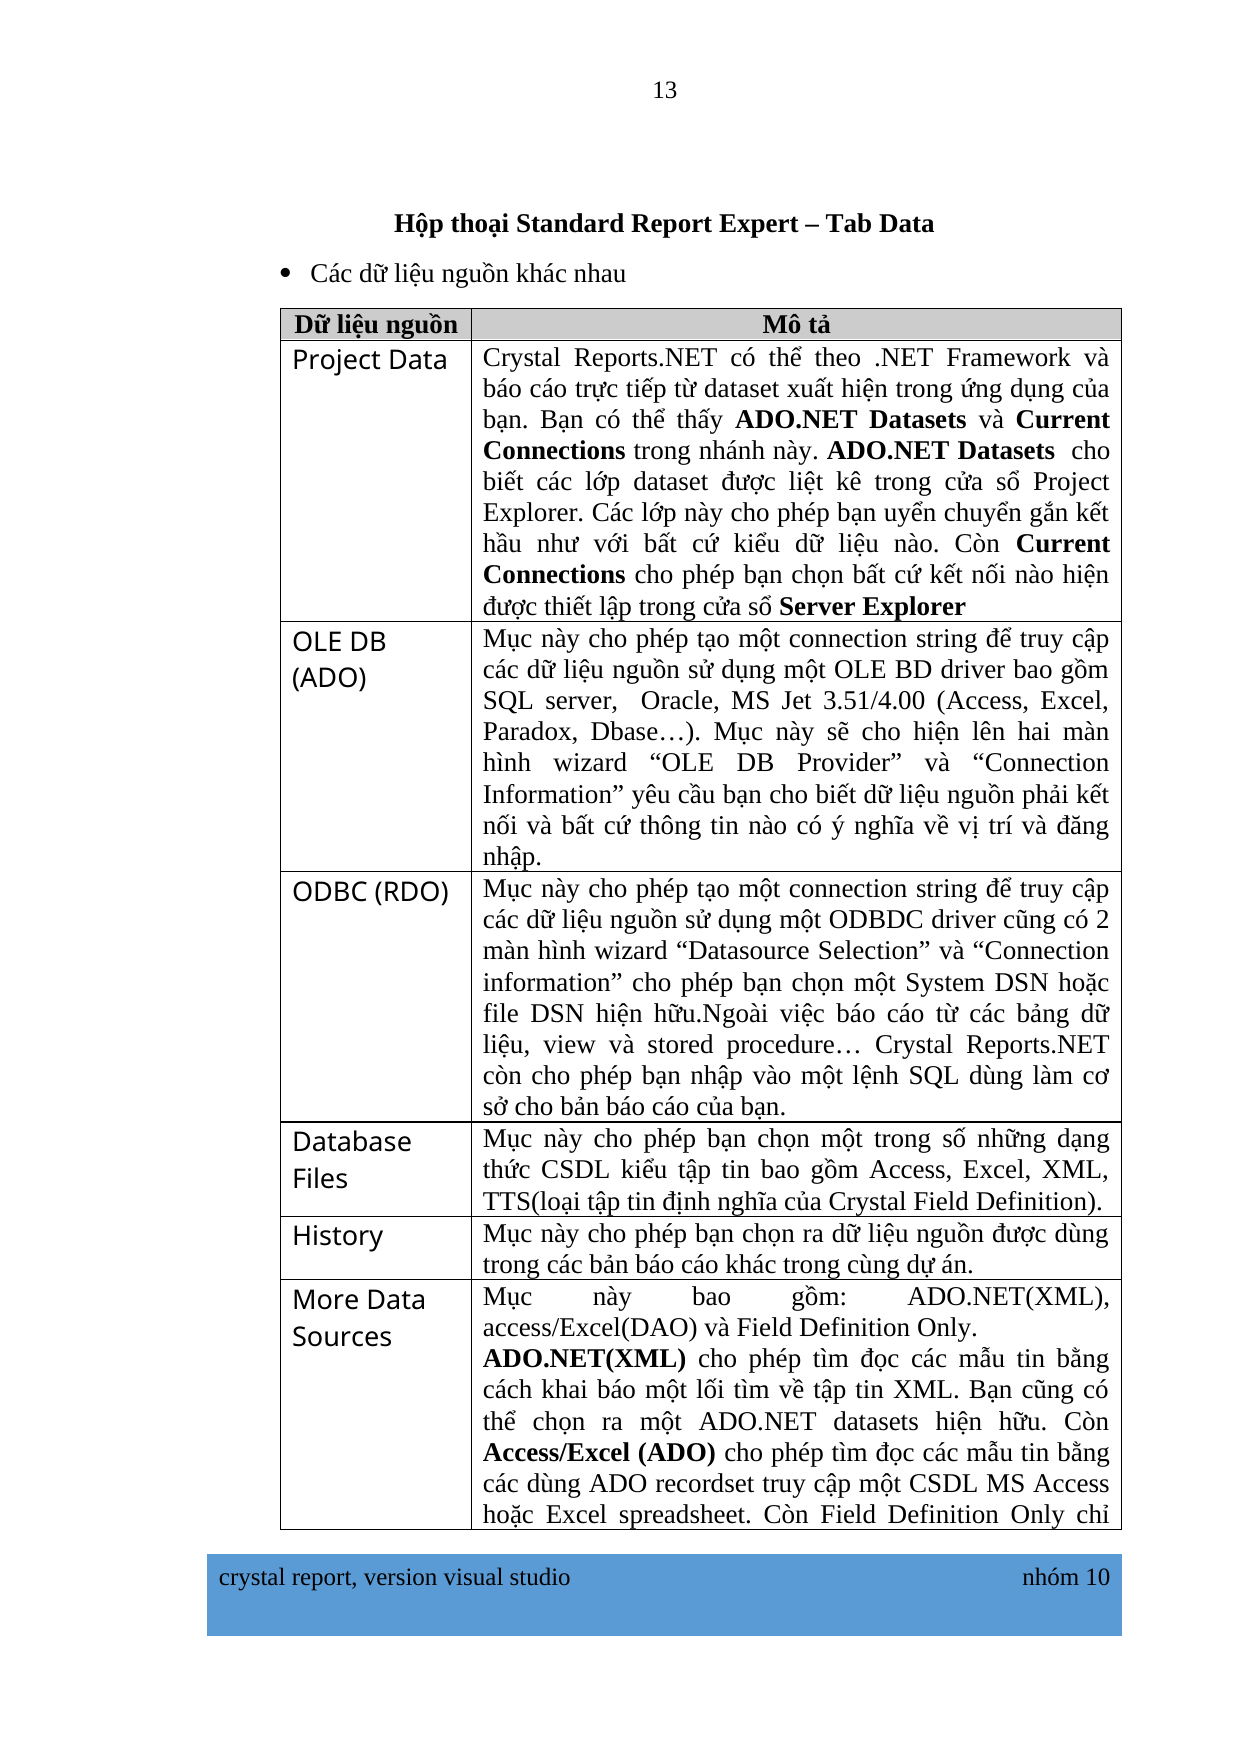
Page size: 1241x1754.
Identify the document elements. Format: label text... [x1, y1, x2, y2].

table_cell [472, 1280, 1121, 1529]
table_cell Mục này cho phép tạo một connection string để truy cập các dữ liệu nguồn sử dụng một ODBDC driver cũng có 2 màn hình wizard “Datasource Selection” và “Connection information” cho phép bạn chọn một System DSN hoặc file DSN hiện hữu.Ngoài việc báo cáo từ các bảng dữ liệu, view và stored procedure… Crystal Reports.NET còn cho phép bạn nhập vào một lệnh SQL dùng làm cơ sở cho bản báo cáo của bạn. [472, 872, 1121, 1121]
table_cell Mục này cho phép bạn chọn ra dữ liệu nguồn được dùng trong các bản báo cáo khác trong cùng dự án. [472, 1217, 1121, 1279]
table_cell Project Data [281, 341, 471, 621]
table_header Dữ liệu nguồn [281, 309, 471, 339]
table_cell Crystal Reports.NET có thể theo .NET Framework và báo cáo trực tiếp từ dataset xuất hiện trong ứng dụng của bạn. Bạn có thể thấy ADO.NET Datasets và Current Connections trong nhánh này. ADO.NET Datasets cho biết các lớp dataset được liệt kê trong cửa sổ Project Explorer. Các lớp này cho phép bạn uyển chuyển gắn kết hầu như với bất cứ kiểu dữ liệu nào. Còn Current Connections cho phép bạn chọn bất cứ kết nối nào hiện được thiết lập trong cửa sổ Server Explorer [472, 341, 1121, 621]
text Hộp thoại Standard Report Expert – Tab Data [207, 207, 1122, 238]
table_cell More Data Sources [281, 1280, 471, 1529]
table_cell ODBC (RDO) [281, 872, 471, 1121]
table_cell Mục này cho phép tạo một connection string để truy cập các dữ liệu nguồn sử dụng một OLE BD driver bao gồm SQL server, Oracle, MS Jet 3.51/4.00 (Access, Excel, Paradox, Dbase…). Mục này sẽ cho hiện lên hai màn hình wizard “OLE DB Provider” và “Connection Information” yêu cầu bạn cho biết dữ liệu nguồn phải kết nối và bất cứ thông tin nào có ý nghĩa về vị trí và đăng nhập. [472, 622, 1121, 871]
table_cell Mục này cho phép bạn chọn một trong số những dạng thức CSDL kiểu tập tin bao gồm Access, Excel, XML, TTS(loại tập tin định nghĩa của Field Definition). [472, 1123, 1121, 1216]
table_cell Database Files [281, 1123, 471, 1216]
table_header Mô tả [472, 309, 1121, 339]
table_cell OLE DB (ADO) [281, 622, 471, 871]
list Các dữ liệu nguồn khác nhau [281, 257, 1122, 288]
table_cell History [281, 1217, 471, 1279]
